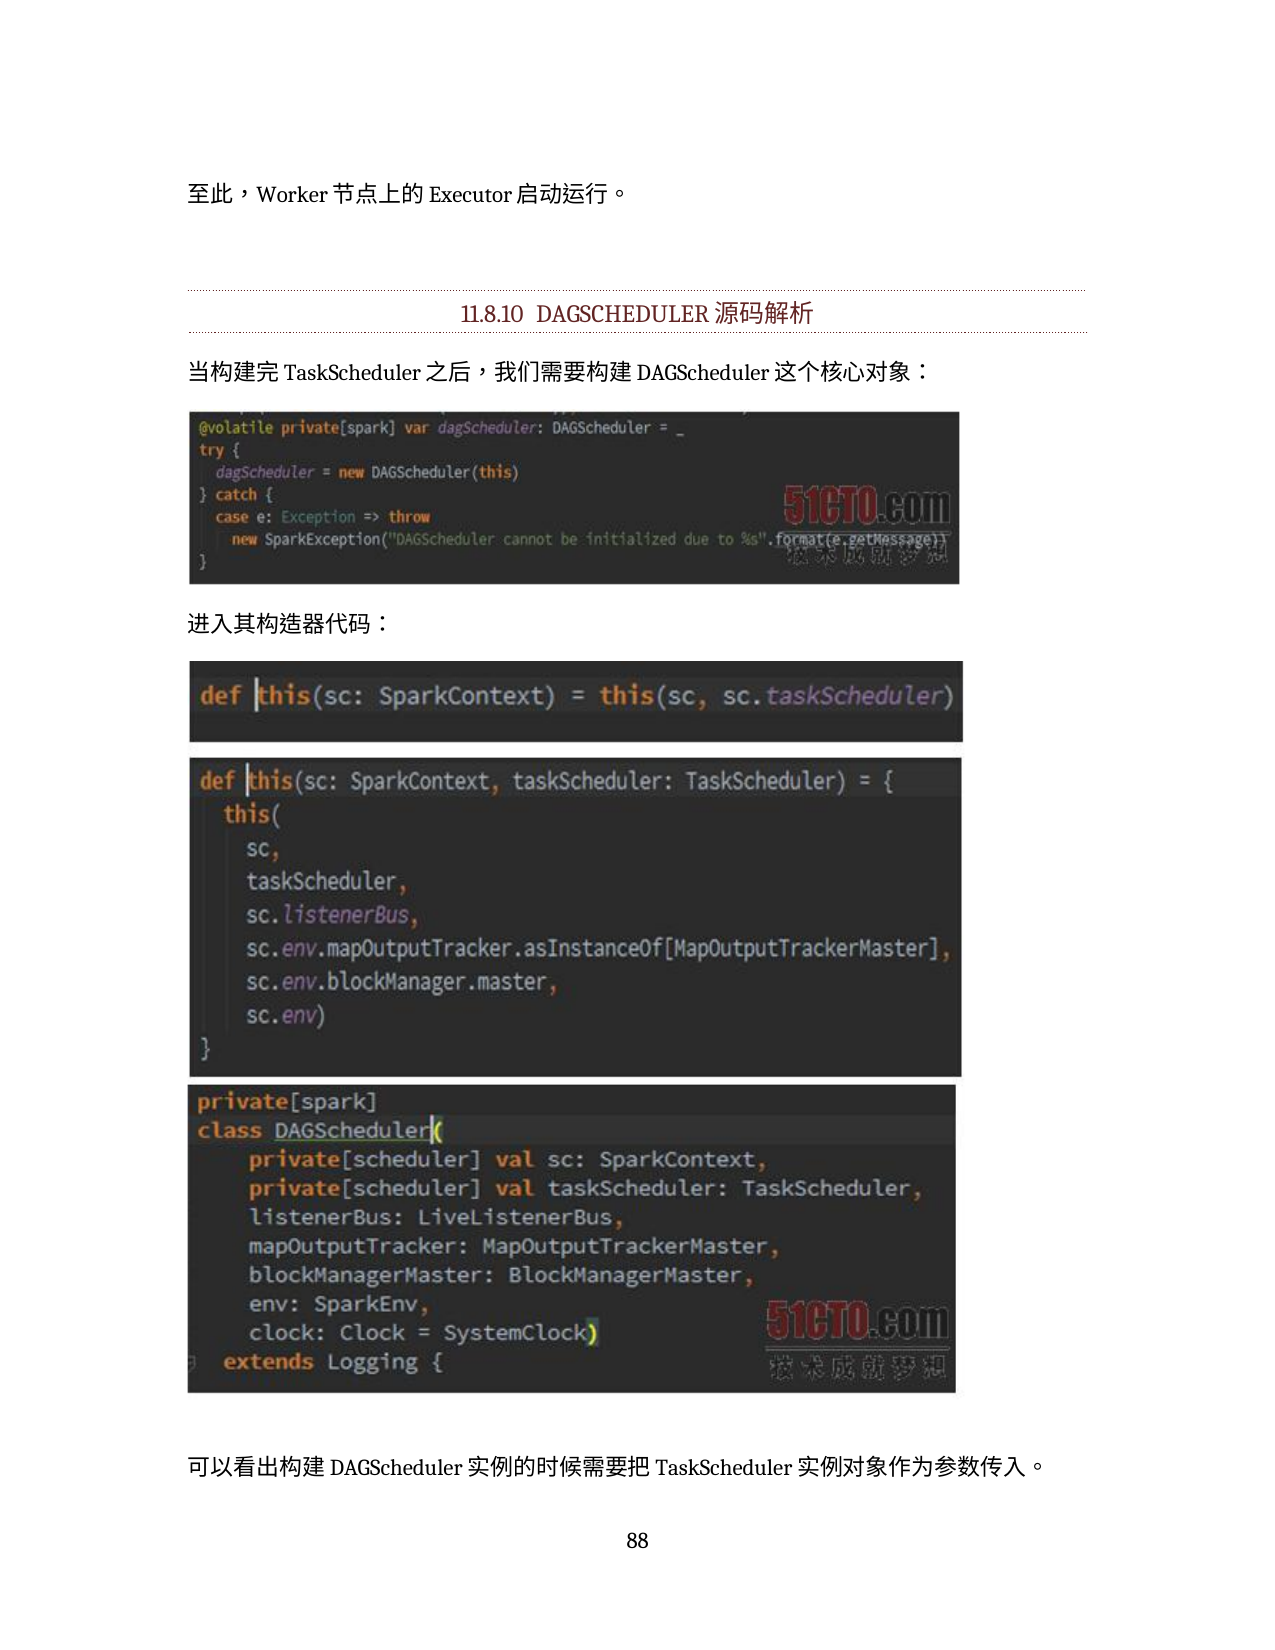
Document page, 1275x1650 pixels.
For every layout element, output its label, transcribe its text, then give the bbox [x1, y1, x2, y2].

text 至此，Worker节点上的Executor启动运行。 [187, 150, 1087, 209]
picture [187, 661, 966, 1401]
picture [187, 409, 966, 586]
text 进入其构造器代码： [187, 608, 1087, 639]
subtitle DAGScheduler源码解析 [187, 290, 1087, 333]
text 可以看出构建DAGScheduler实例的时候需要把TaskScheduler实例对象作为参数传入。 [187, 1423, 1087, 1482]
text 当构建完TaskScheduler之后，我们需要构建DAGScheduler这个核心对象： [187, 356, 1087, 387]
